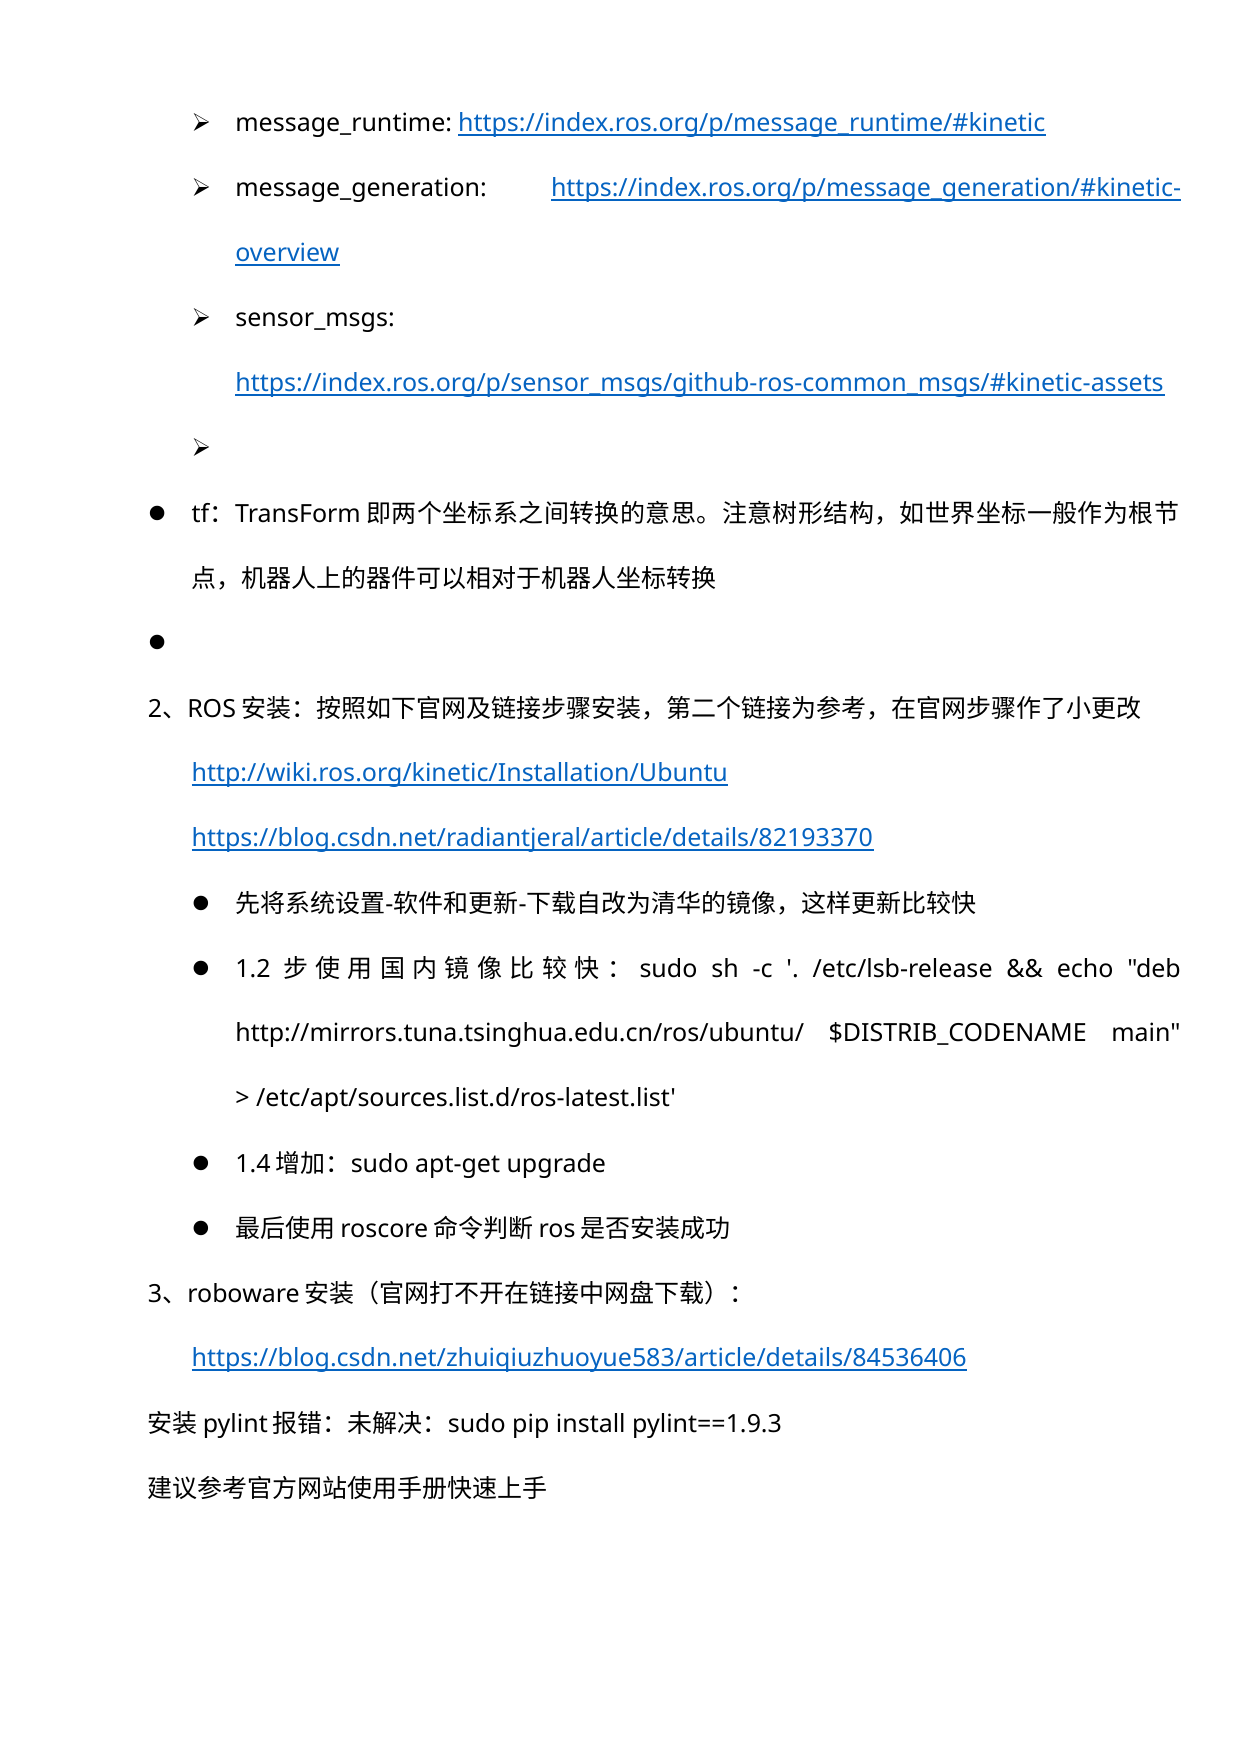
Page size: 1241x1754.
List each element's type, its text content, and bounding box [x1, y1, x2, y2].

list 1.2步使用国内镜像比较快：sudo sh -c '. /etc/lsb-release && echo "deb http://mirrors.tuna.tsinghua.edu.cn/ros/ubuntu/ $DISTRIB_CODENAME main" > /etc/apt/sources.list.d/ros-latest.list' [191, 934, 1181, 1129]
list sensor_msgs: https://index.ros.org/p/sensor_msgs/github-ros-common_msgs/#kinetic-assets [191, 284, 1181, 414]
list tf：TransForm即两个坐标系之间转换的意思。注意树形结构，如世界坐标一般作为根节点，机器人上的器件可以相对于机器人坐标转换 [148, 479, 1181, 609]
list message_generation: https://index.ros.org/p/message_generation/#kinetic-overview [191, 154, 1181, 284]
list https://blog.csdn.net/zhuiqiuzhuoyue583/article/details/84536406 [191, 1324, 1181, 1389]
list http://wiki.ros.org/kinetic/Installation/Ubuntu [191, 739, 1181, 804]
list ROS安装：按照如下官网及链接步骤安装，第二个链接为参考，在官网步骤作了小更改 [148, 674, 1181, 739]
list https://blog.csdn.net/radiantjeral/article/details/82193370 [191, 804, 1181, 869]
text 安装pylint报错：未解决：sudo pip install pylint==1.9.3 [148, 1389, 1181, 1454]
list message_runtime: https://index.ros.org/p/message_runtime/#kinetic [191, 89, 1181, 154]
list 1.4增加：sudo apt-get upgrade [191, 1129, 1181, 1194]
list 最后使用roscore命令判断ros是否安装成功 [191, 1194, 1181, 1259]
text 建议参考官方网站使用手册快速上手 [148, 1454, 1181, 1519]
list 先将系统设置-软件和更新-下载自改为清华的镜像，这样更新比较快 [191, 869, 1181, 934]
list roboware安装（官网打不开在链接中网盘下载）： [148, 1259, 1181, 1324]
